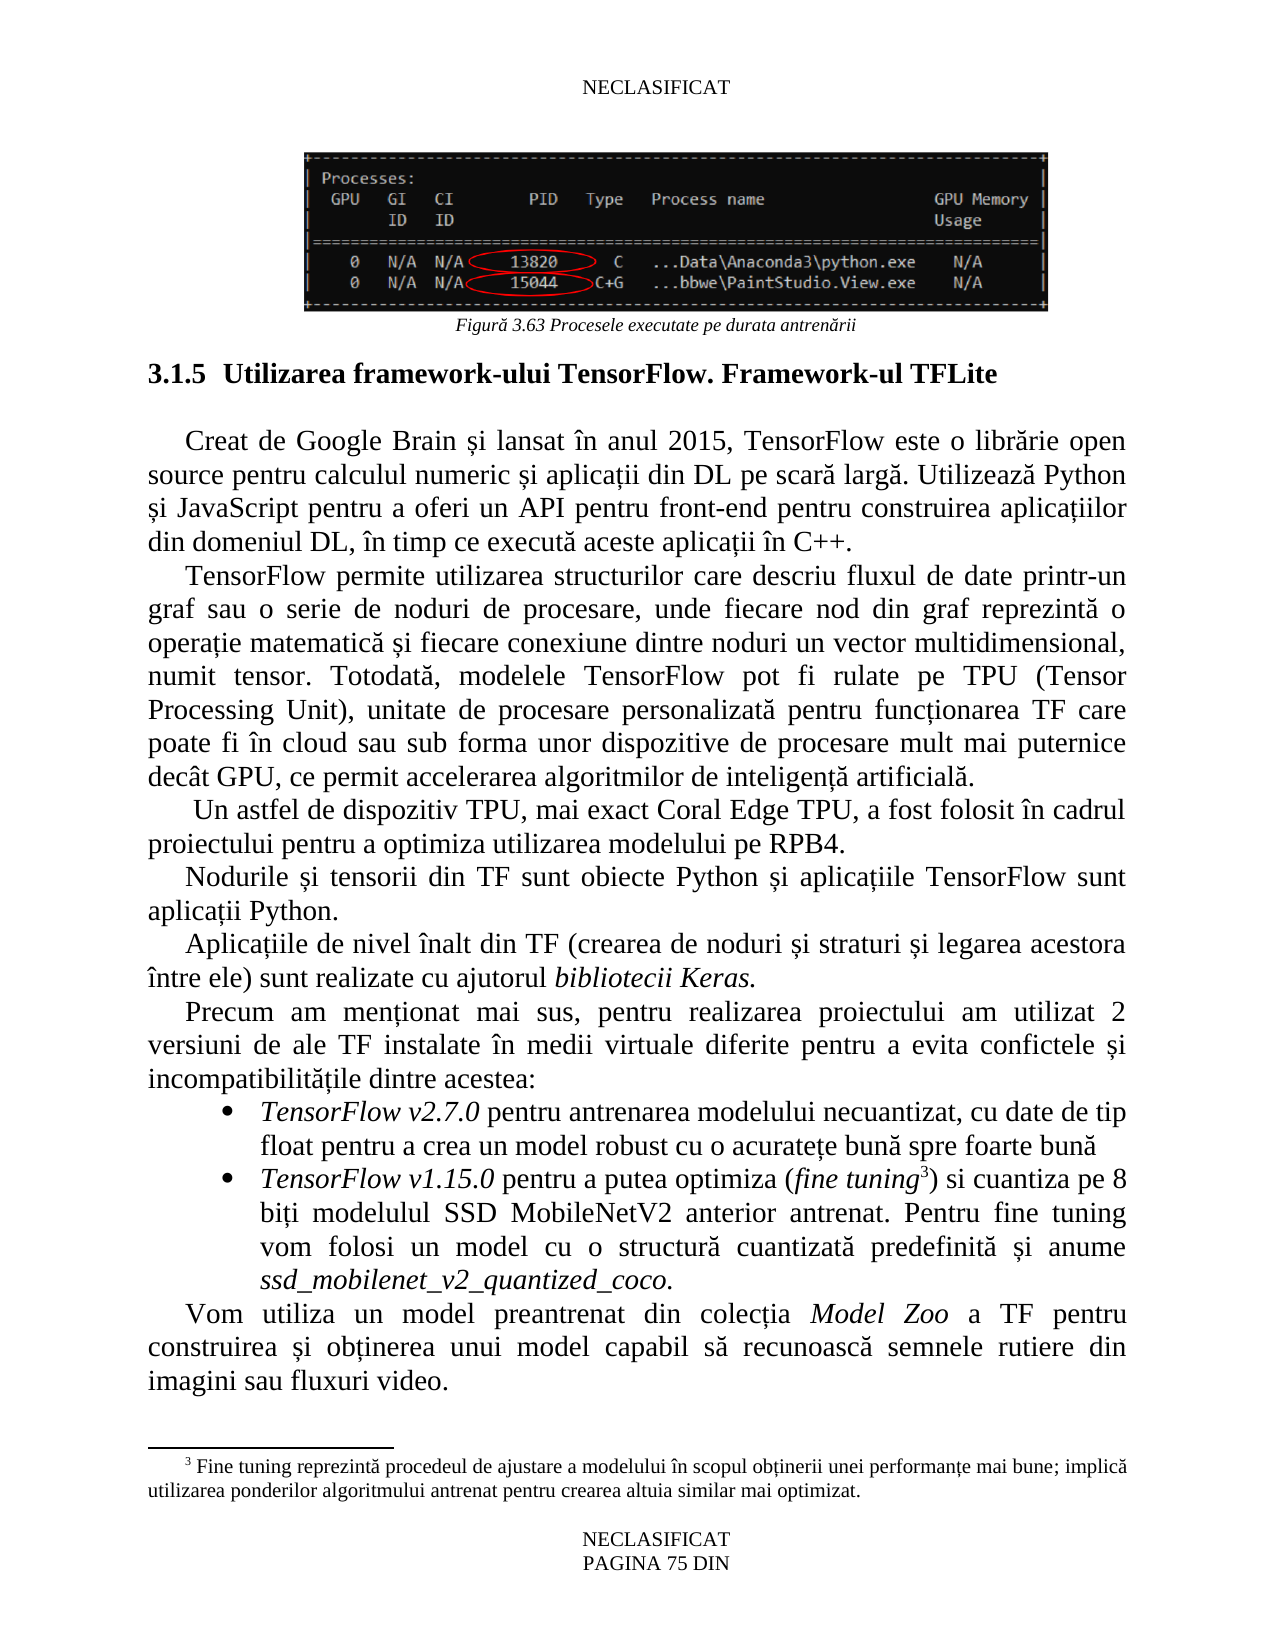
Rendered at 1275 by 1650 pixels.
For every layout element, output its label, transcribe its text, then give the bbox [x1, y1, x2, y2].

text Vom utiliza un model preantrenat din colecția Model Zoo a TF pentru construirea și obținerea unui model capabil să recunoască semnele rutiere din imagini sau fluxuri video. [148, 1296, 1127, 1396]
list TensorFlow v1.15.0 pentru a putea optimiza (fine tuning) si cuantiza pe 8 biți modelulul SSD MobileNetV2 anterior antrenat. Pentru fine tuning vom folosi un model cu o structură cuantizată predefinită și anume ssd_mobilenet_v2_quantized_coco. [222, 1162, 1127, 1296]
text Aplicațiile de nivel înalt din TF (crearea de noduri și straturi și legarea acestora între ele) sunt realizate cu ajutorul bibliotecii Keras. [148, 927, 1127, 994]
list TensorFlow v2.7.0 pentru antrenarea modelului necuantizat, cu date de tip float pentru a crea un model robust cu o acuratețe bună spre foarte bună [222, 1094, 1127, 1162]
text Un astfel de dispozitiv TPU, mai exact Coral Edge TPU, a fost folosit în cadrul proiectului pentru a optimiza utilizarea modelului pe RPB4. [148, 792, 1127, 859]
text Precum am menționat mai sus, pentru realizarea proiectului am utilizat 2 versiuni de ale TF instalate în medii virtuale diferite pentru a evita confictele și incompatibilitățile dintre acestea: [148, 994, 1127, 1094]
text Nodurile și tensorii din TF sunt obiecte Python și aplicațiile TensorFlow sunt aplicații Python. [148, 859, 1127, 927]
text TensorFlow permite utilizarea structurilor care descriu fluxul de date printr-un graf sau o serie de noduri de procesare, unde fiecare nod din graf reprezintă o operație matematică și fiecare conexiune dintre noduri un vector multidimensional, numit tensor. Totodată, modelele TensorFlow pot fi rulate pe TPU (Tensor Processing Unit), unitate de procesare personalizată pentru funcționarea TF care poate fi în cloud sau sub forma unor dispozitive de procesare mult mai puternice decât GPU, ce permit accelerarea algoritmilor de inteligență artificială. [148, 558, 1127, 792]
text Creat de Google Brain și lansat în anul 2015, TensorFlow este o librărie open source pentru calculul numeric și aplicații din DL pe scară largă. Utilizează Python și JavaScript pentru a oferi un API pentru front-end pentru construirea aplicațiilor din domeniul DL, în timp ce execută aceste aplicații în C++. [148, 423, 1127, 558]
picture [299, 147, 1051, 314]
subtitle Utilizarea framework-ului TensorFlow. Framework-ul TFLite [148, 356, 1127, 390]
